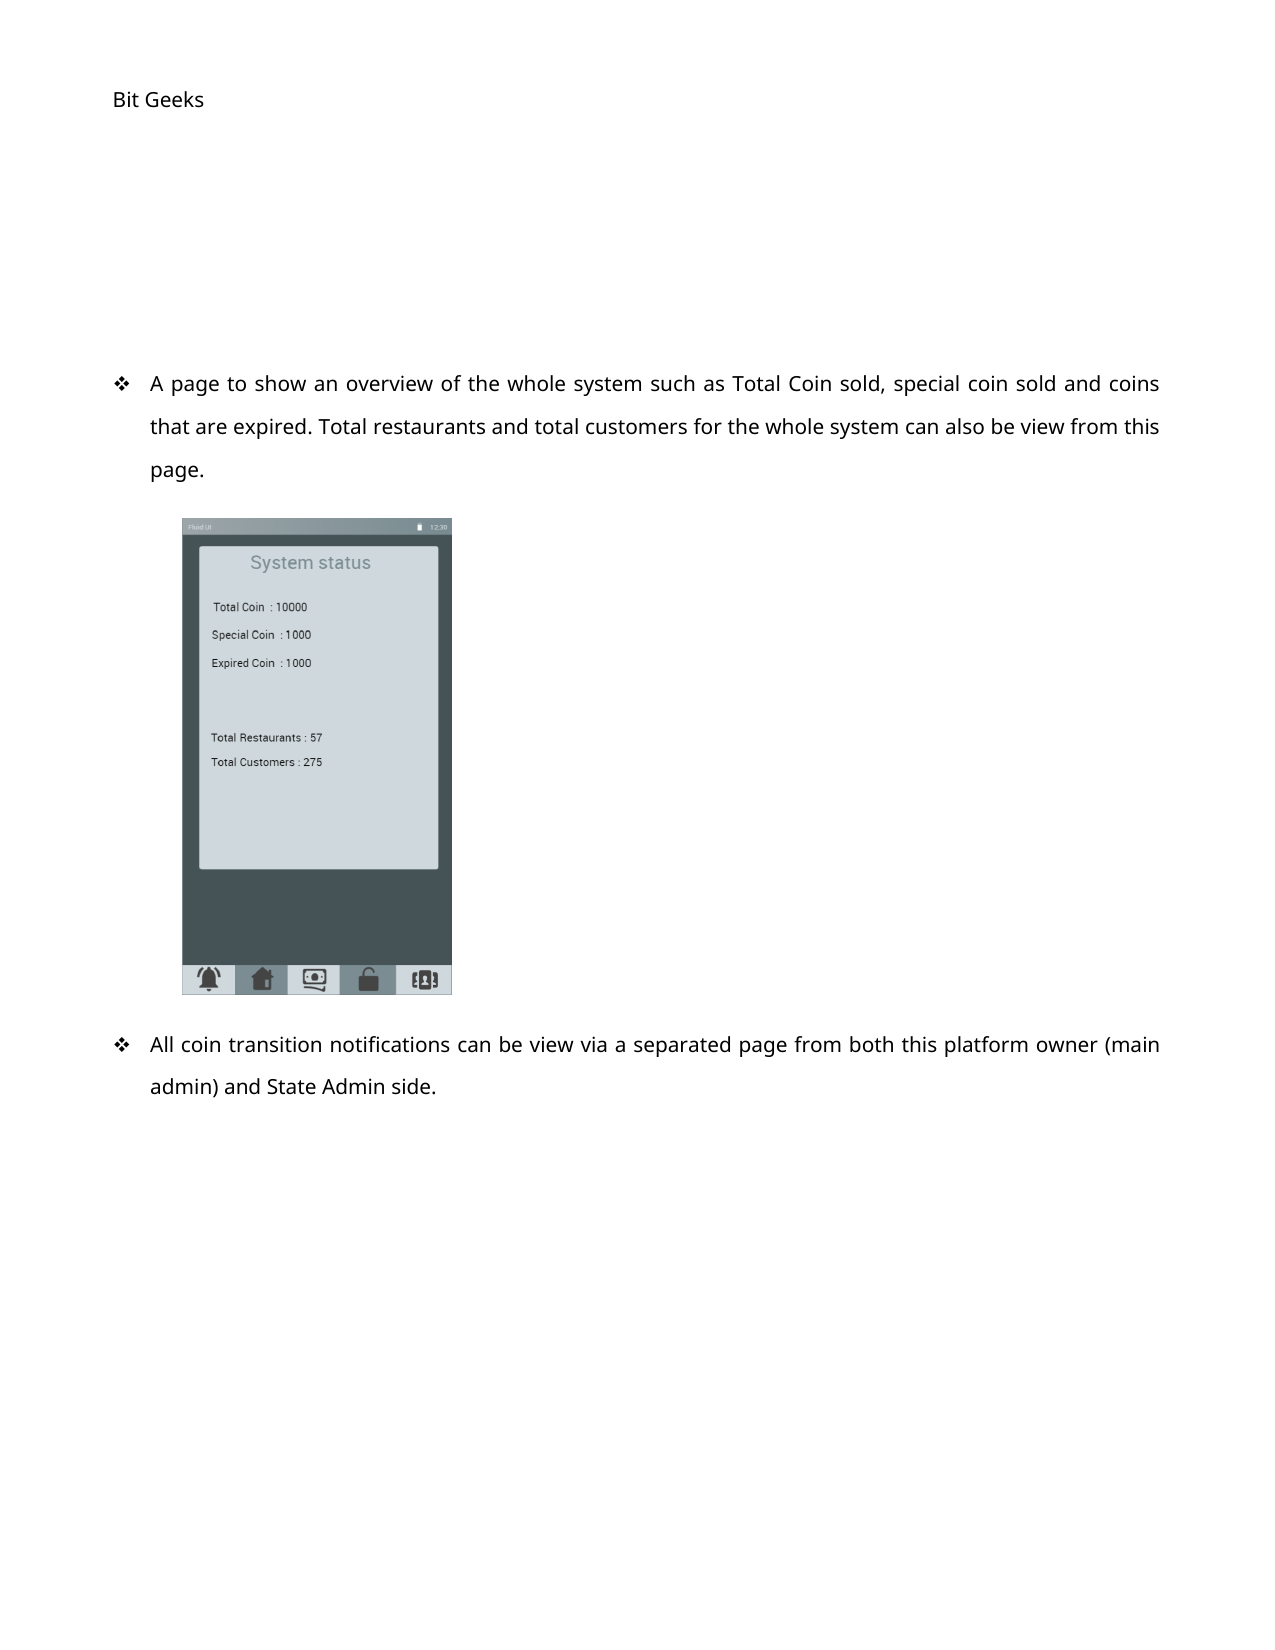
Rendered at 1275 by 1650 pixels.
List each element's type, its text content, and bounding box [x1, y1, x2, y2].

picture [182, 518, 452, 995]
list A page to show an overview of the whole system such as Total Coin sold, special coin sold and coins that are expired. Total restaurants and total customers for the whole system can also be view from this page. [112, 369, 1162, 483]
list All coin transition notifications can be view via a separated page from both this platform owner (main admin) and State Admin side. [112, 1030, 1162, 1101]
